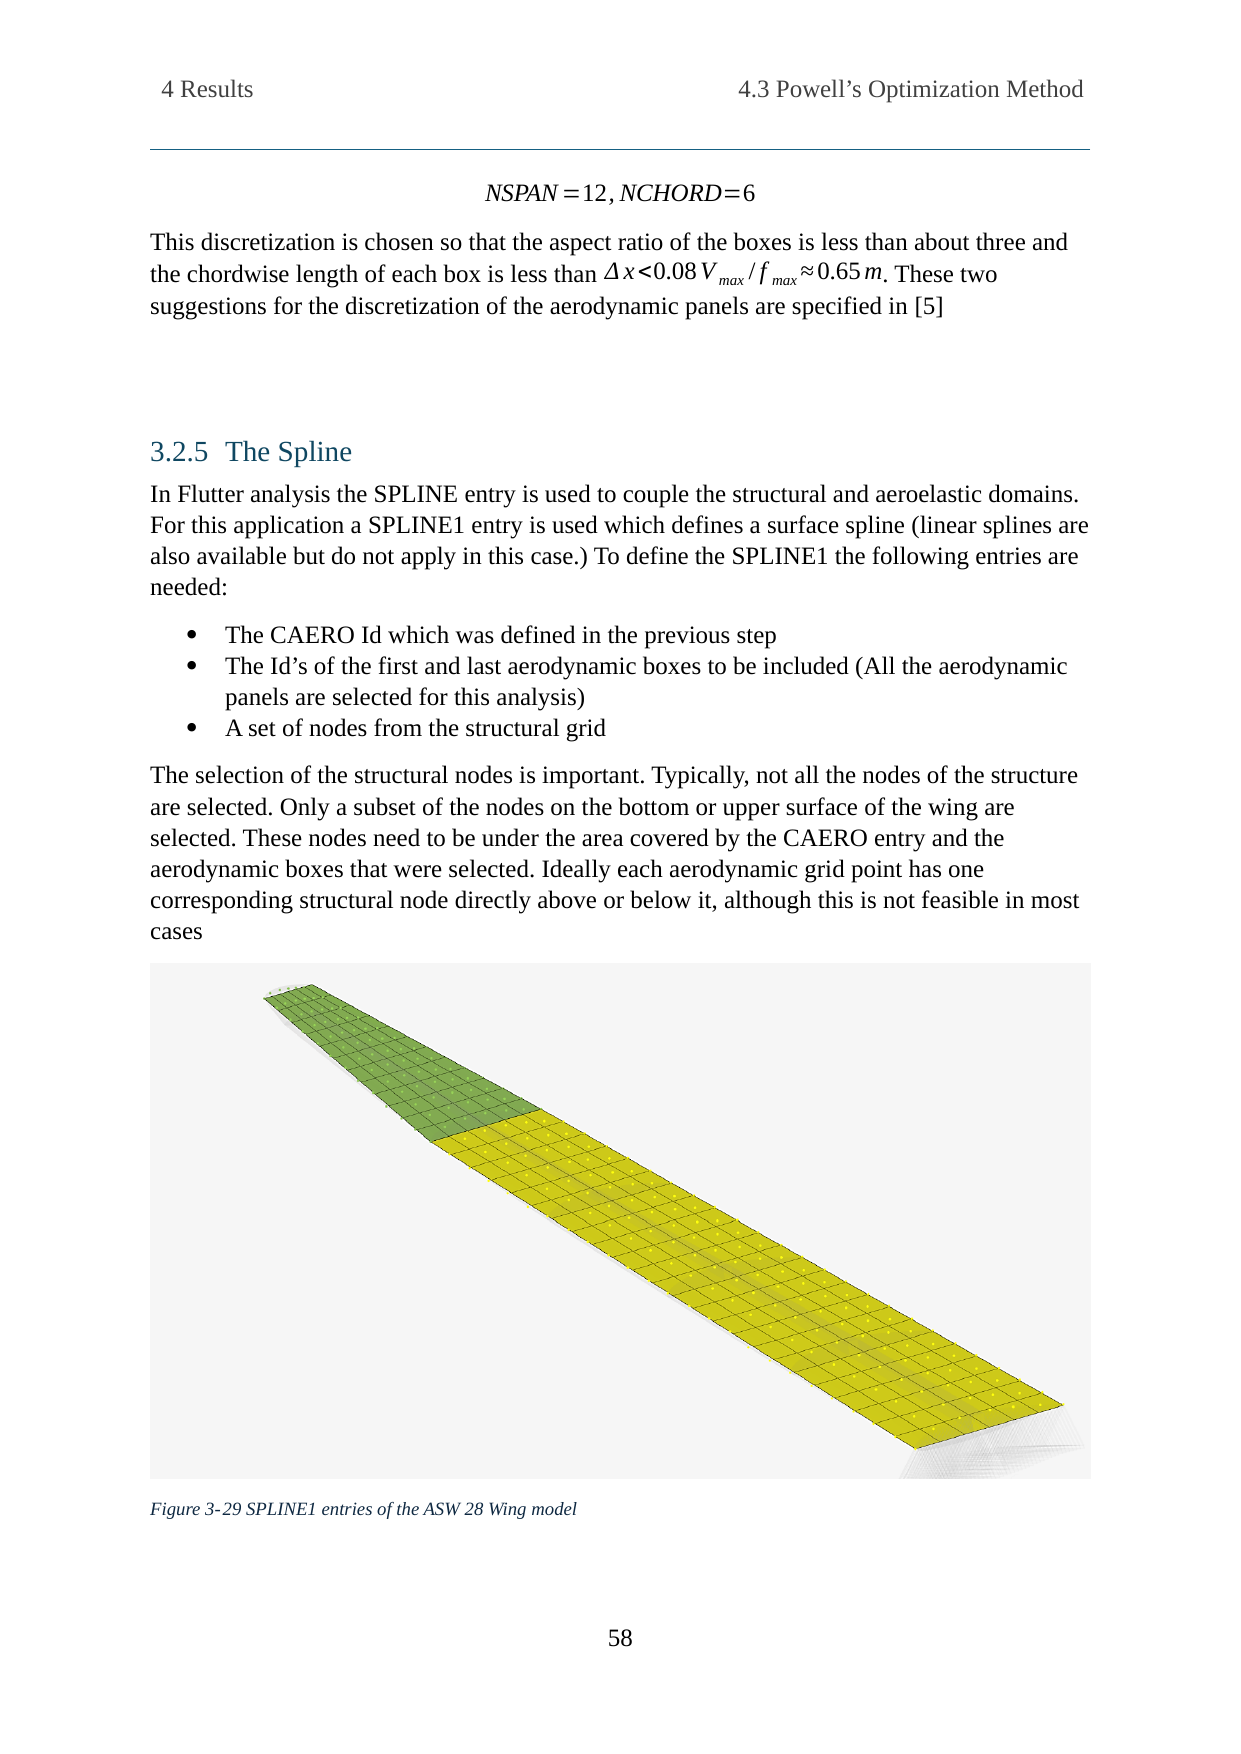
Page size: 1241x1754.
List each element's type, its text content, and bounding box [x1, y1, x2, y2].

picture [150, 963, 1091, 1479]
list The Id’s of the first and last aerodynamic boxes to be included (All the aerodynamic panels are selected for this analysis) [187, 651, 1090, 711]
text This discretization is chosen so that the aspect ratio of the boxes is less than about three and the chordwise length of each box is less than . These two suggestions for the discretization of the aerodynamic panels are specified in [150, 227, 1090, 320]
text In Flutter analysis the SPLINE entry is used to couple the structural and aeroelastic domains. For this application a SPLINE1 entry is used which defines a surface spline (linear splines are also available but do not apply in this case.) To define the SPLINE1 the following entries are needed: [150, 479, 1090, 601]
list The CAERO Id which was defined in the previous step [187, 620, 1090, 648]
subtitle The Spline [150, 434, 1090, 468]
list A set of nodes from the structural grid [187, 713, 1090, 742]
text The selection of the structural nodes is important. Typically, not all the nodes of the structure are selected. Only a subset of the nodes on the bottom or upper surface of the wing are selected. These nodes need to be under the area covered by the CAERO entry and the aerodynamic boxes that were selected. Ideally each aerodynamic grid point has one corresponding structural node directly above or below it, although this is not feasible in most cases [150, 761, 1090, 944]
